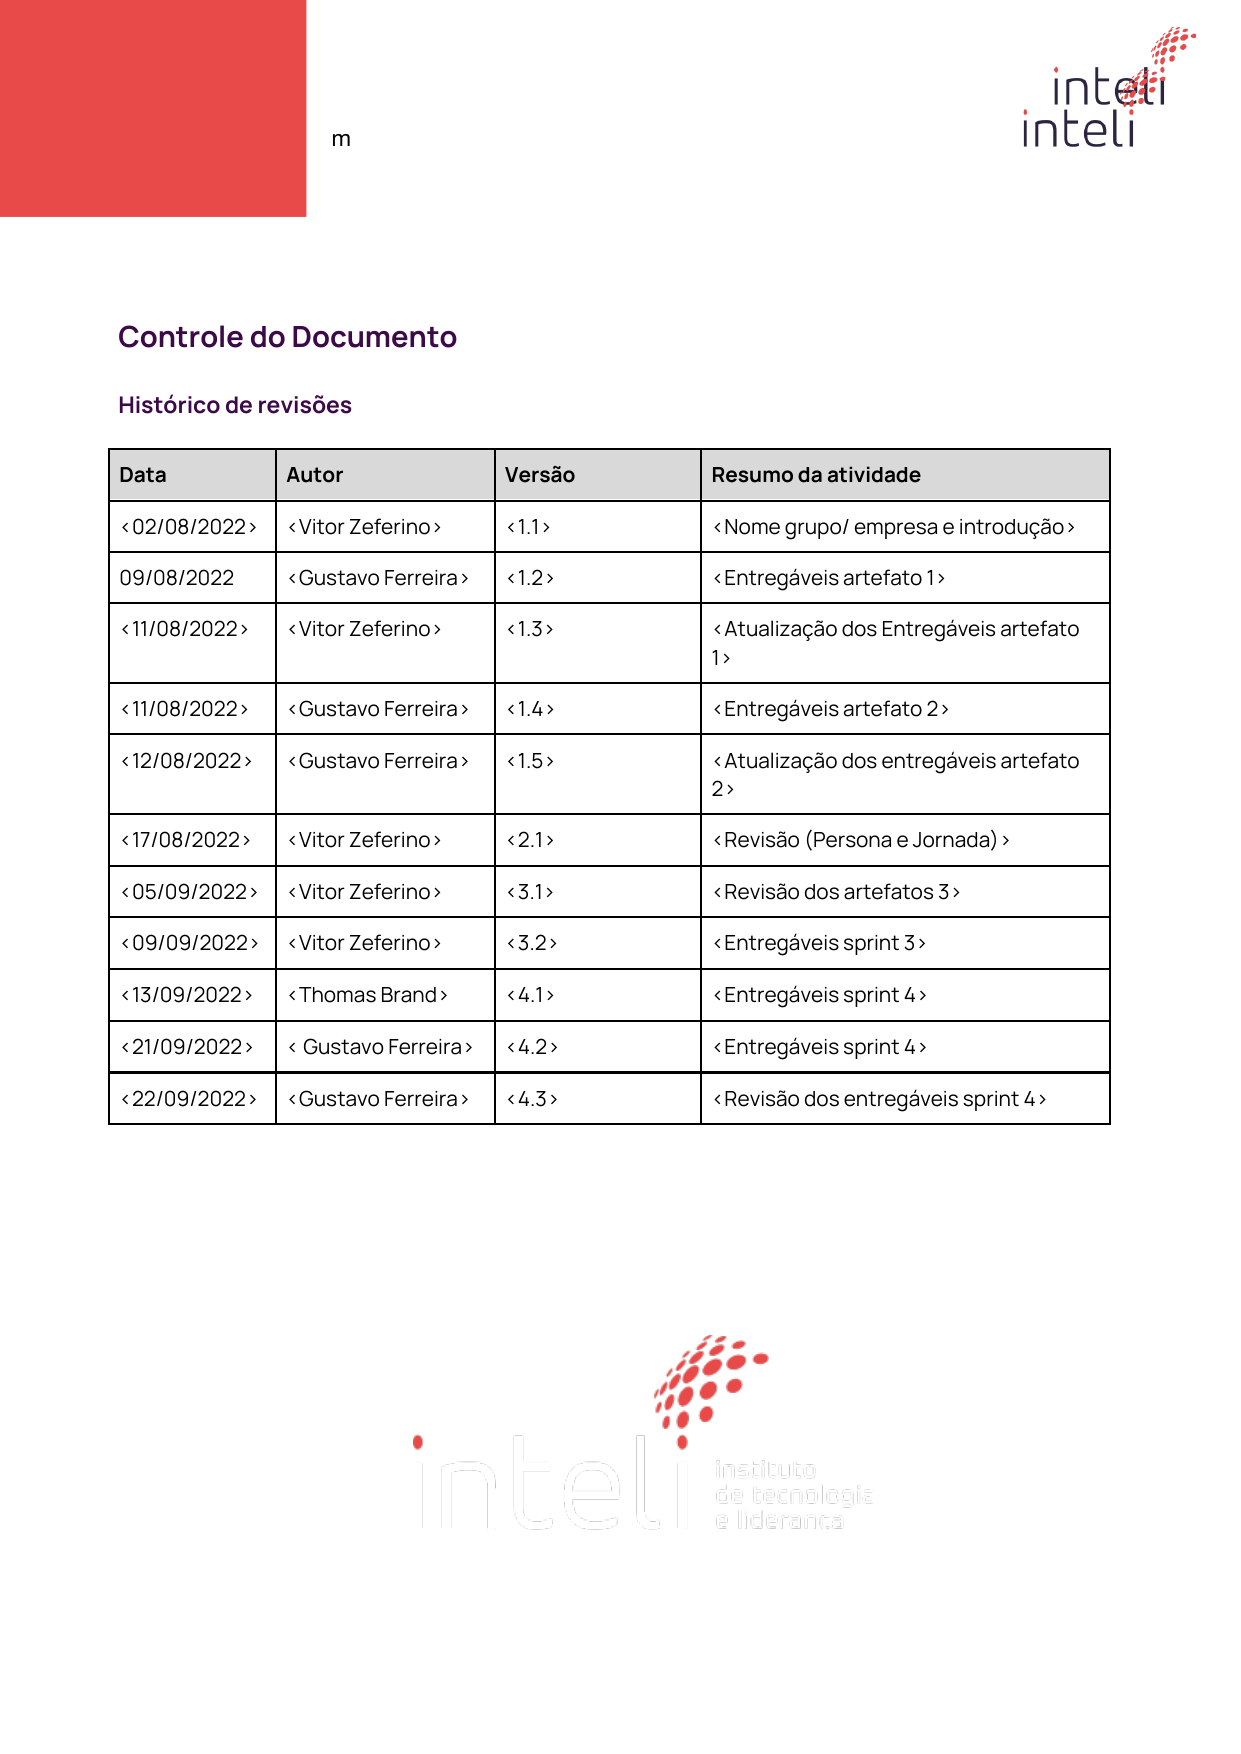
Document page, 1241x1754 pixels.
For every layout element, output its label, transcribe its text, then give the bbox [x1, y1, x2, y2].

table_cell <4.3> [496, 1074, 700, 1123]
table_cell <Entregáveis sprint 4> [702, 970, 1109, 1019]
table_cell <Revisão dos artefatos 3> [702, 867, 1109, 916]
table_header Versão [496, 450, 700, 499]
text m [307, 124, 1122, 153]
text Controle do Documento [118, 316, 1122, 356]
table_cell <Atualização dos Entregáveis artefato 1> [702, 604, 1109, 682]
table_cell <Entregáveis artefato 2> [702, 684, 1109, 733]
table_cell <Entregáveis sprint 4> [702, 1022, 1109, 1071]
table_cell <Gustavo Ferreira> [277, 1074, 494, 1123]
table_cell <05/09/2022> [110, 867, 275, 916]
table_cell <09/09/2022> [110, 918, 275, 968]
table_cell <Vitor Zeferino> [277, 815, 494, 864]
table_cell <3.1> [496, 867, 700, 916]
table_cell <13/09/2022> [110, 970, 275, 1019]
table_cell <1.2> [496, 553, 700, 602]
table_cell <Vitor Zeferino> [277, 918, 494, 968]
table_cell <1.1> [496, 502, 700, 551]
table_cell <Gustavo Ferreira> [277, 684, 494, 733]
table_cell <1.4> [496, 684, 700, 733]
table_cell <02/08/2022> [110, 502, 275, 551]
table_cell <21/09/2022> [110, 1022, 275, 1071]
table_cell <3.2> [496, 918, 700, 968]
table_cell <Vitor Zeferino> [277, 502, 494, 551]
picture [0, 0, 307, 217]
table_cell <Atualização dos entregáveis artefato 2> [702, 735, 1109, 813]
table_cell <Revisão dos entregáveis sprint 4> [702, 1074, 1109, 1123]
table_cell <12/08/2022> [110, 735, 275, 813]
table_cell <17/08/2022> [110, 815, 275, 864]
table_cell <Revisão (Persona e Jornada)> [702, 815, 1109, 864]
table_cell <4.2> [496, 1022, 700, 1071]
table_cell <Vitor Zeferino> [277, 867, 494, 916]
table_cell <Gustavo Ferreira> [277, 735, 494, 813]
table_cell <1.5> [496, 735, 700, 813]
table_cell <22/09/2022> [110, 1074, 275, 1123]
table_cell <2.1> [496, 815, 700, 864]
table_cell <Gustavo Ferreira> [277, 553, 494, 602]
picture [1023, 27, 1197, 147]
table_cell <Entregáveis artefato 1> [702, 553, 1109, 602]
table_cell 09/08/2022 [110, 553, 275, 602]
table_cell <4.1> [496, 970, 700, 1019]
table_header Autor [277, 450, 494, 499]
table_cell <11/08/2022> [110, 604, 275, 682]
table_header Resumo da atividade [702, 450, 1109, 499]
table_header Data [110, 450, 275, 499]
table_cell < Gustavo Ferreira> [277, 1022, 494, 1071]
table_cell <Entregáveis sprint 3> [702, 918, 1109, 968]
picture [413, 1335, 873, 1534]
table_cell <1.3> [496, 604, 700, 682]
table_cell <Vitor Zeferino> [277, 604, 494, 682]
table_cell <Thomas Brand> [277, 970, 494, 1019]
table_cell <11/08/2022> [110, 684, 275, 733]
text Histórico de revisões [118, 389, 1122, 420]
table_cell <Nome grupo/ empresa e introdução> [702, 502, 1109, 551]
